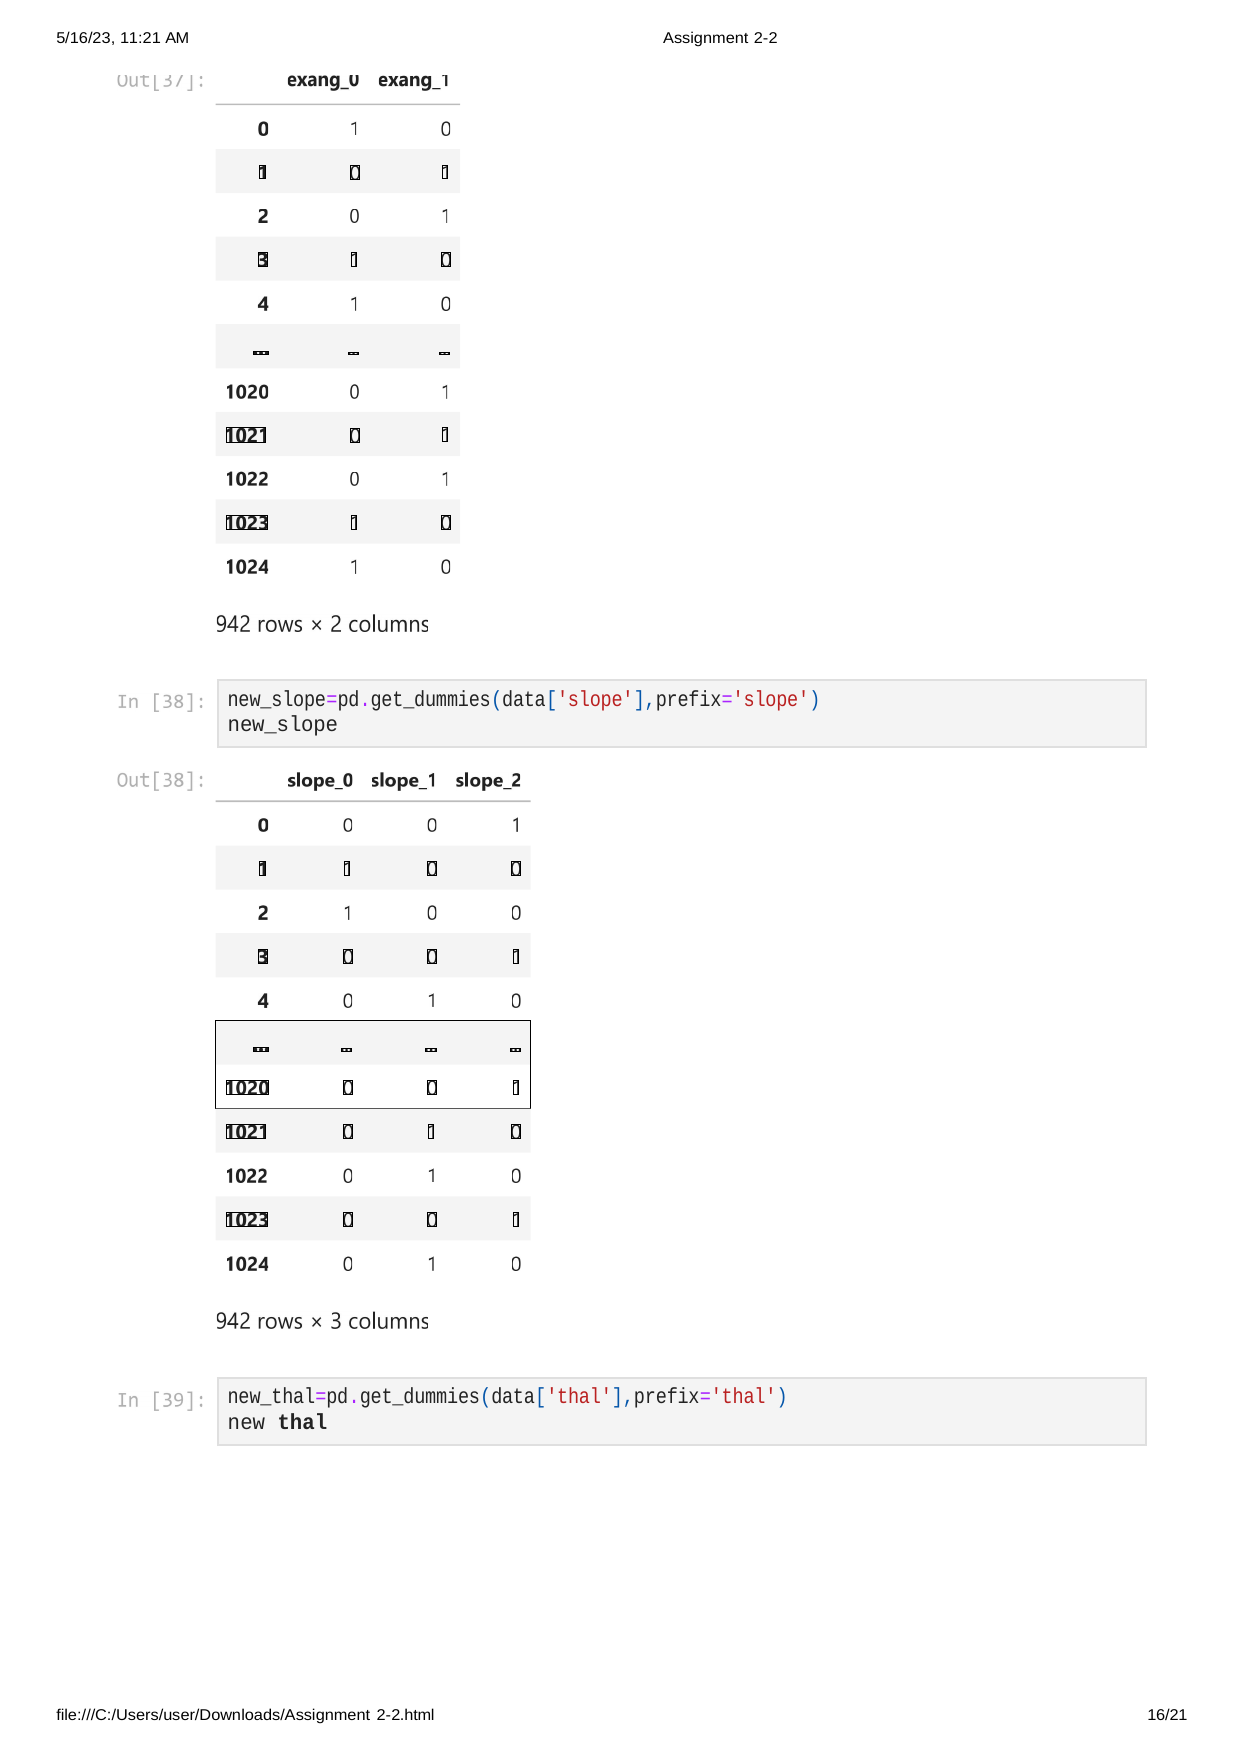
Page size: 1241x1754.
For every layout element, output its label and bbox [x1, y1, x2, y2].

picture [456, 772, 521, 791]
picture [442, 471, 448, 486]
picture [512, 1125, 520, 1138]
picture [514, 950, 518, 963]
picture [117, 771, 203, 791]
picture [259, 253, 267, 266]
picture [429, 1125, 433, 1138]
picture [227, 516, 267, 529]
picture [512, 993, 521, 1008]
picture [260, 166, 265, 178]
picture [344, 1213, 352, 1226]
picture [442, 209, 448, 223]
picture [118, 693, 203, 712]
picture [378, 75, 448, 91]
picture [343, 1256, 353, 1271]
picture [351, 296, 357, 311]
picture [257, 296, 269, 311]
picture [345, 862, 349, 875]
picture [118, 1391, 203, 1411]
picture [352, 253, 356, 266]
picture [428, 1213, 436, 1226]
picture [352, 516, 356, 529]
picture [513, 817, 518, 832]
picture [344, 905, 350, 920]
picture [512, 862, 520, 875]
picture [258, 905, 268, 920]
picture [257, 993, 269, 1008]
picture [512, 1256, 521, 1271]
picture [227, 471, 268, 486]
picture [343, 1168, 353, 1183]
picture [259, 950, 267, 963]
picture [514, 1213, 518, 1226]
picture [227, 384, 269, 399]
picture [258, 209, 268, 223]
picture [343, 818, 353, 832]
picture [227, 1125, 265, 1138]
picture [428, 862, 436, 875]
picture [258, 121, 269, 136]
picture [287, 75, 359, 91]
picture [260, 862, 265, 875]
picture [427, 818, 437, 832]
picture [427, 905, 437, 920]
picture [288, 772, 353, 791]
picture [428, 950, 436, 963]
picture [441, 121, 451, 136]
picture [227, 1168, 267, 1183]
picture [117, 75, 203, 91]
picture [512, 1168, 521, 1183]
picture [441, 559, 451, 574]
picture [442, 516, 450, 529]
picture [343, 993, 353, 1008]
picture [227, 1213, 267, 1226]
picture [351, 121, 357, 135]
picture [372, 772, 435, 791]
picture [350, 209, 359, 223]
picture [227, 428, 265, 442]
picture [344, 1125, 352, 1138]
picture [258, 818, 269, 832]
picture [443, 166, 447, 178]
picture [351, 166, 359, 179]
picture [512, 905, 521, 920]
picture [443, 428, 447, 441]
picture [227, 1256, 269, 1271]
picture [216, 1021, 530, 1108]
picture [442, 384, 448, 399]
picture [428, 993, 434, 1007]
picture [227, 559, 269, 574]
picture [428, 1168, 434, 1182]
picture [216, 614, 428, 632]
picture [351, 429, 359, 442]
picture [351, 559, 357, 574]
picture [441, 296, 451, 311]
picture [350, 472, 359, 486]
picture [442, 253, 450, 266]
picture [344, 950, 352, 963]
picture [428, 1256, 434, 1271]
picture [216, 1311, 428, 1329]
picture [350, 384, 359, 399]
